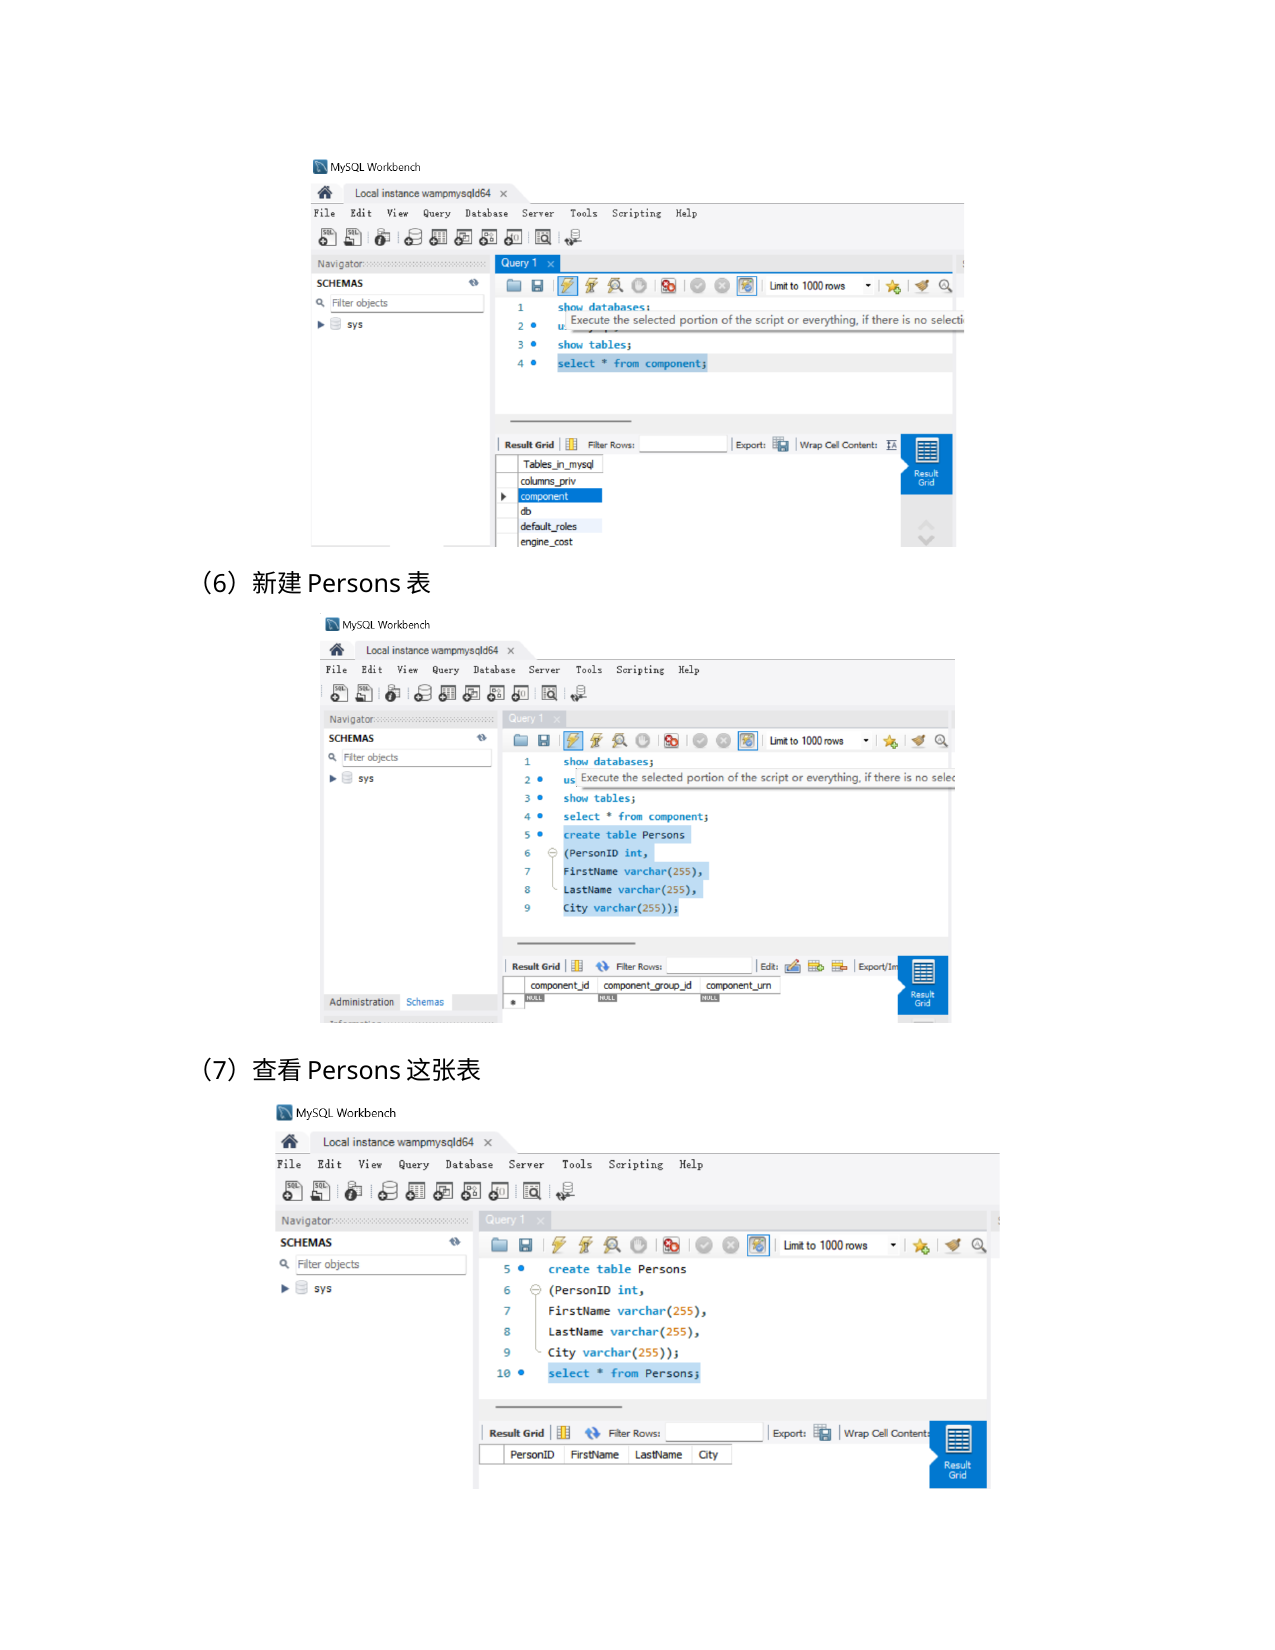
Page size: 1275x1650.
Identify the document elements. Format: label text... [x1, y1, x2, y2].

list 查看Persons这张表 [187, 1036, 1087, 1101]
picture [320, 613, 955, 1023]
list 新建Persons表 [187, 549, 1087, 614]
picture [275, 1101, 1000, 1489]
picture [310, 158, 965, 547]
